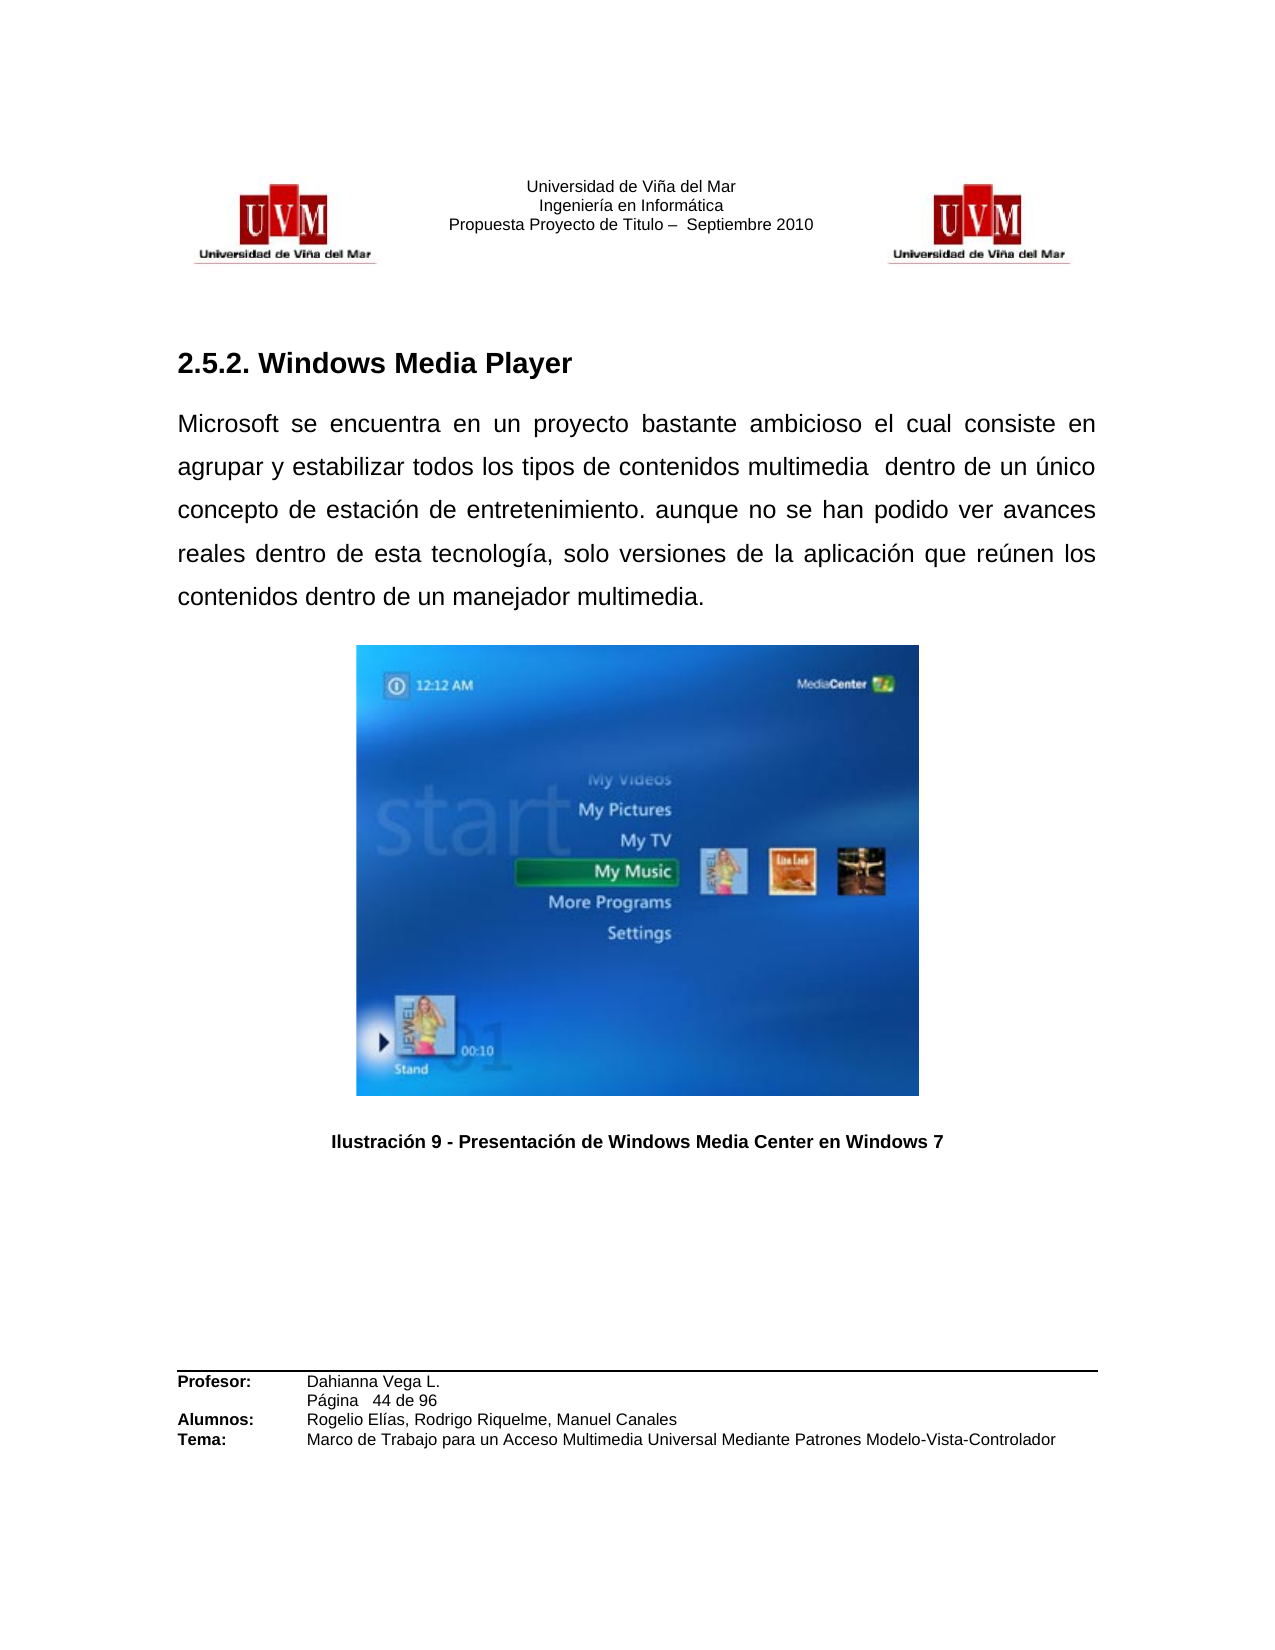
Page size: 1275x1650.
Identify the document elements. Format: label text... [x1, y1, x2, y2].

picture [356, 645, 919, 1096]
subtitle 2.5.2. Windows Media Player [177, 346, 1098, 380]
text Microsoft se encuentra en un proyecto bastante ambicioso el cual consiste en agrupar y estabilizar todos los tipos de contenidos multimedia dentro de un único concepto de estación de entretenimiento. aunque no se han podido ver avances reales dentro de esta tecnología, solo versiones de la aplicación que reúnen los contenidos dentro de un manejador multimedia. [177, 409, 1098, 610]
text Ilustración 9 - Presentación de Windows Media Center en Windows 7 [177, 1131, 1098, 1152]
picture [871, 176, 1084, 267]
picture [177, 176, 390, 267]
